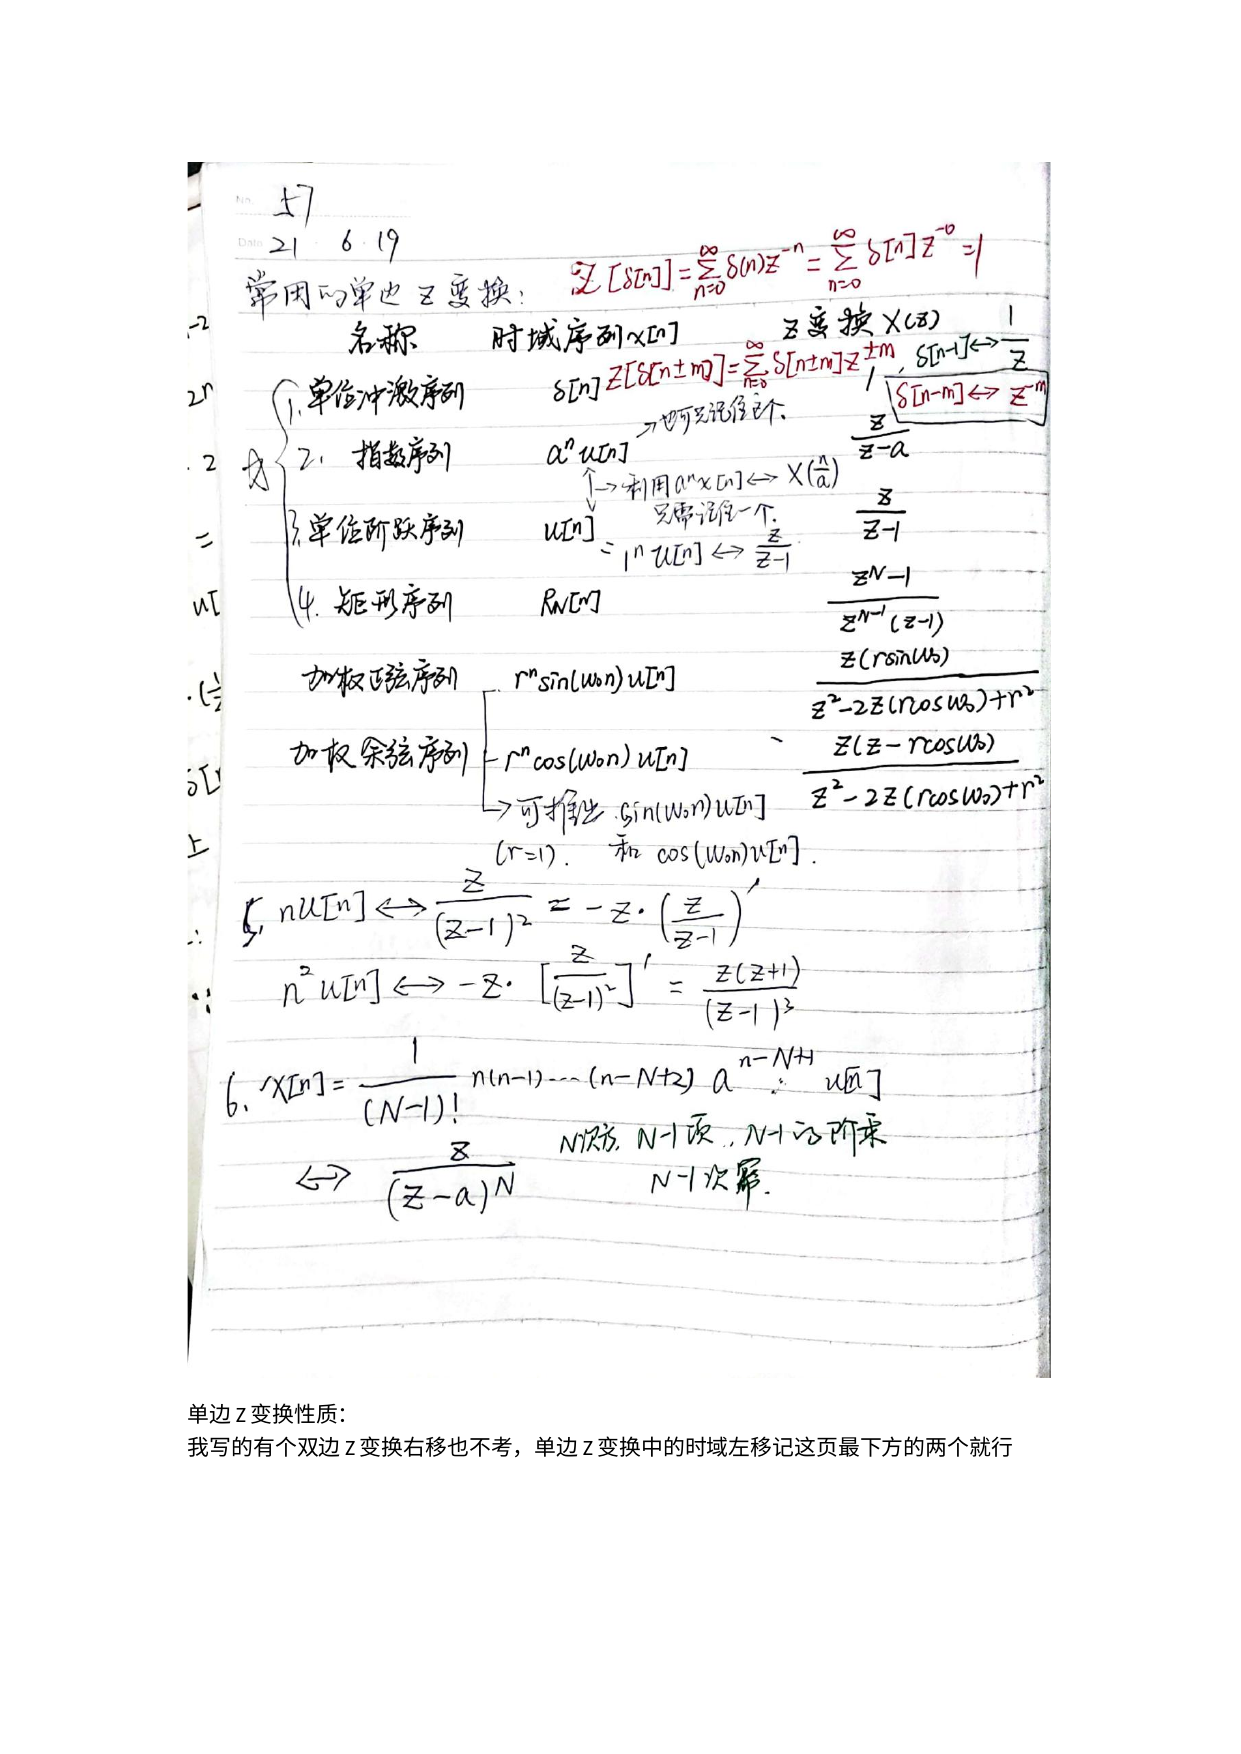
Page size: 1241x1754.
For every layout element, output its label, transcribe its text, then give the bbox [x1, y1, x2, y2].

list 我写的有个双边Z变换右移也不考，单边Z变换中的时域左移记这页最下方的两个就行 [187, 1429, 1053, 1462]
picture [187, 162, 1051, 1378]
list 单边Z变换性质： [187, 1397, 1053, 1429]
